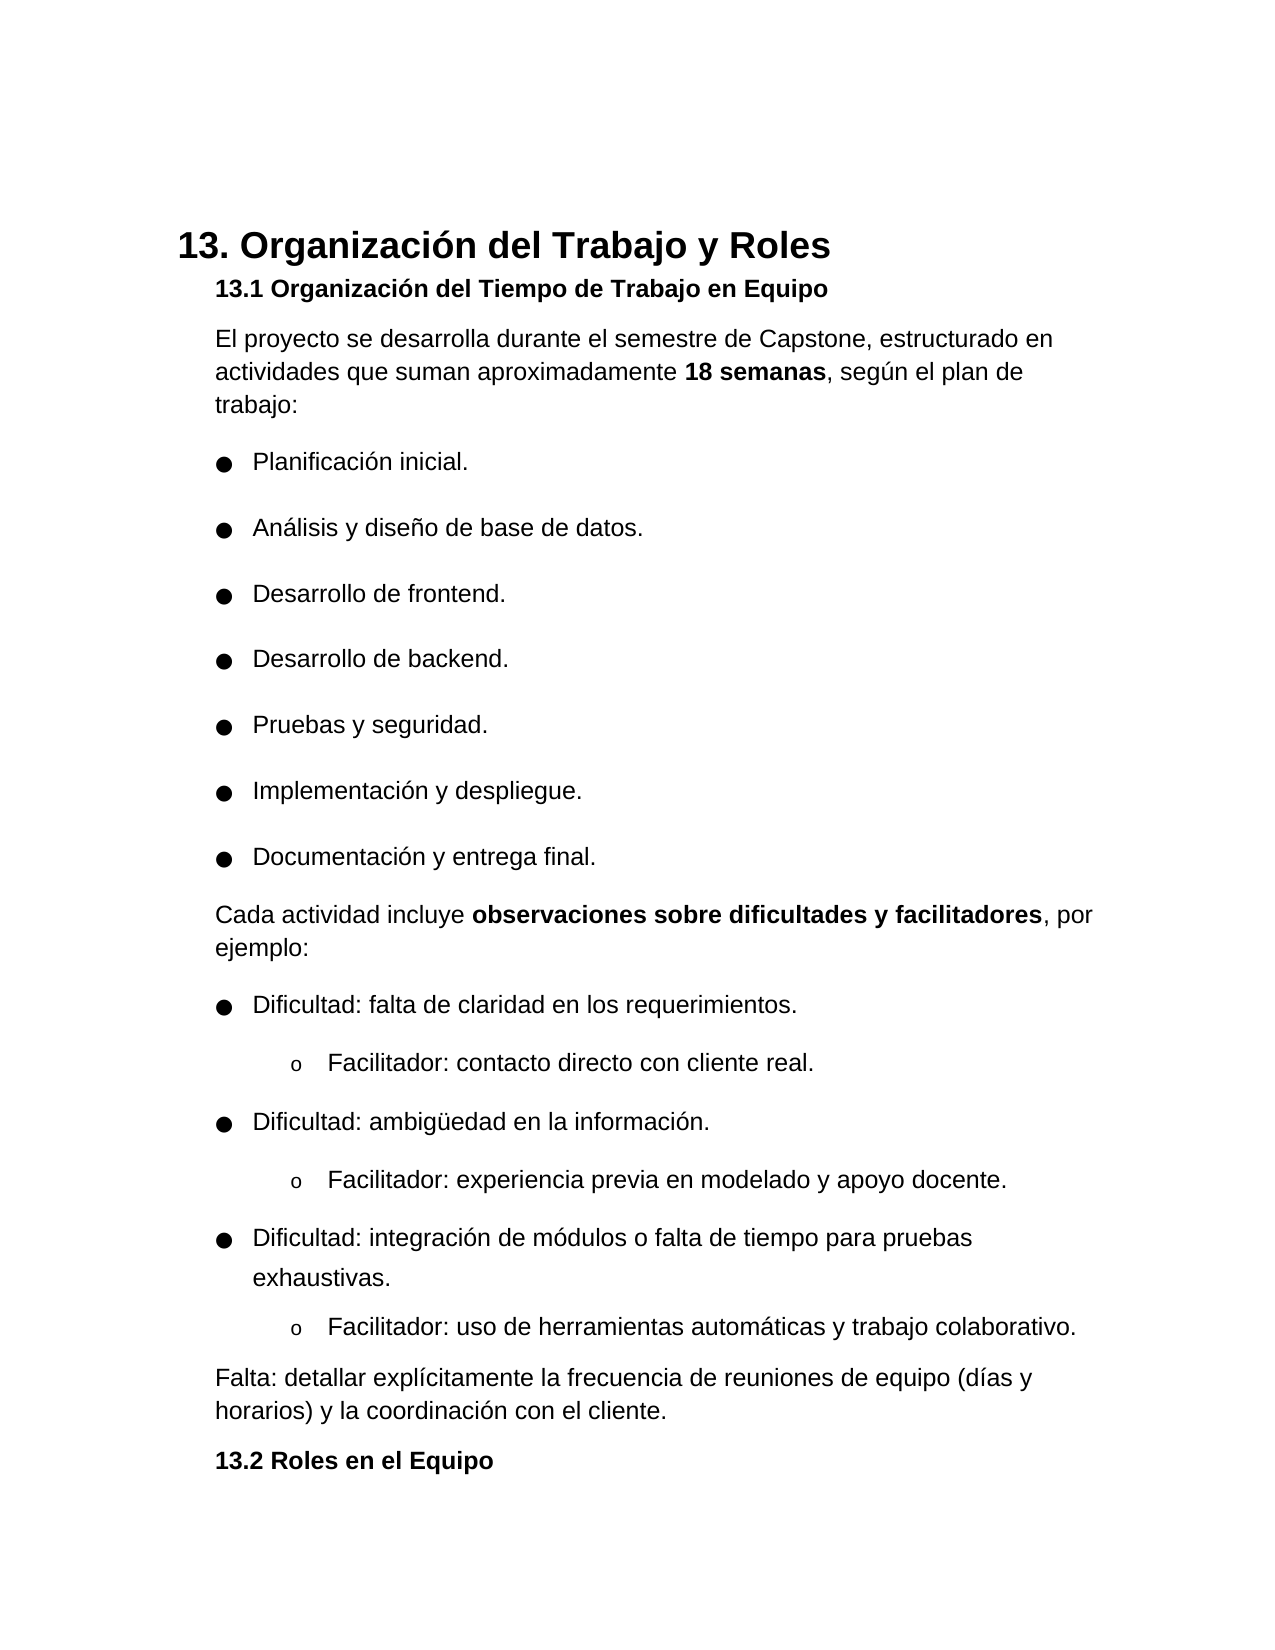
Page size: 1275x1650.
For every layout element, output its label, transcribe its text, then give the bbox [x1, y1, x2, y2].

text 13.2 Roles en el Equipo [215, 1446, 1098, 1474]
subtitle 13. Organización del Trabajo y Roles [177, 223, 1098, 266]
list Facilitador: contacto directo con cliente real. [290, 1048, 1098, 1078]
list Dificultad: ambigüedad en la información. [215, 1099, 1098, 1142]
list Análisis y diseño de base de datos. [215, 506, 1098, 548]
list Dificultad: falta de claridad en los requerimientos. [215, 983, 1098, 1025]
list Facilitador: experiencia previa en modelado y apoyo docente. [290, 1165, 1098, 1194]
list Dificultad: integración de módulos o falta de tiempo para pruebas exhaustivas. [215, 1216, 1098, 1291]
list Planificación inicial. [215, 440, 1098, 482]
text 13.1 Organización del Tiempo de Trabajo en Equipo [215, 274, 1098, 303]
list Desarrollo de frontend. [215, 571, 1098, 614]
text Falta: detallar explícitamente la frecuencia de reuniones de equipo (días y horarios) y la coordinación con el cliente. [215, 1363, 1098, 1425]
list Pruebas y seguridad. [215, 703, 1098, 745]
list Facilitador: uso de herramientas automáticas y trabajo colaborativo. [290, 1312, 1098, 1342]
list Documentación y entrega final. [215, 834, 1098, 877]
text Cada actividad incluye observaciones sobre dificultades y facilitadores, por ejemplo: [215, 900, 1098, 962]
text El proyecto se desarrolla durante el semestre de Capstone, estructurado en actividades que suman aproximadamente 18 semanas, según el plan de trabajo: [215, 324, 1098, 419]
list Desarrollo de backend. [215, 637, 1098, 680]
list Implementación y despliegue. [215, 768, 1098, 811]
